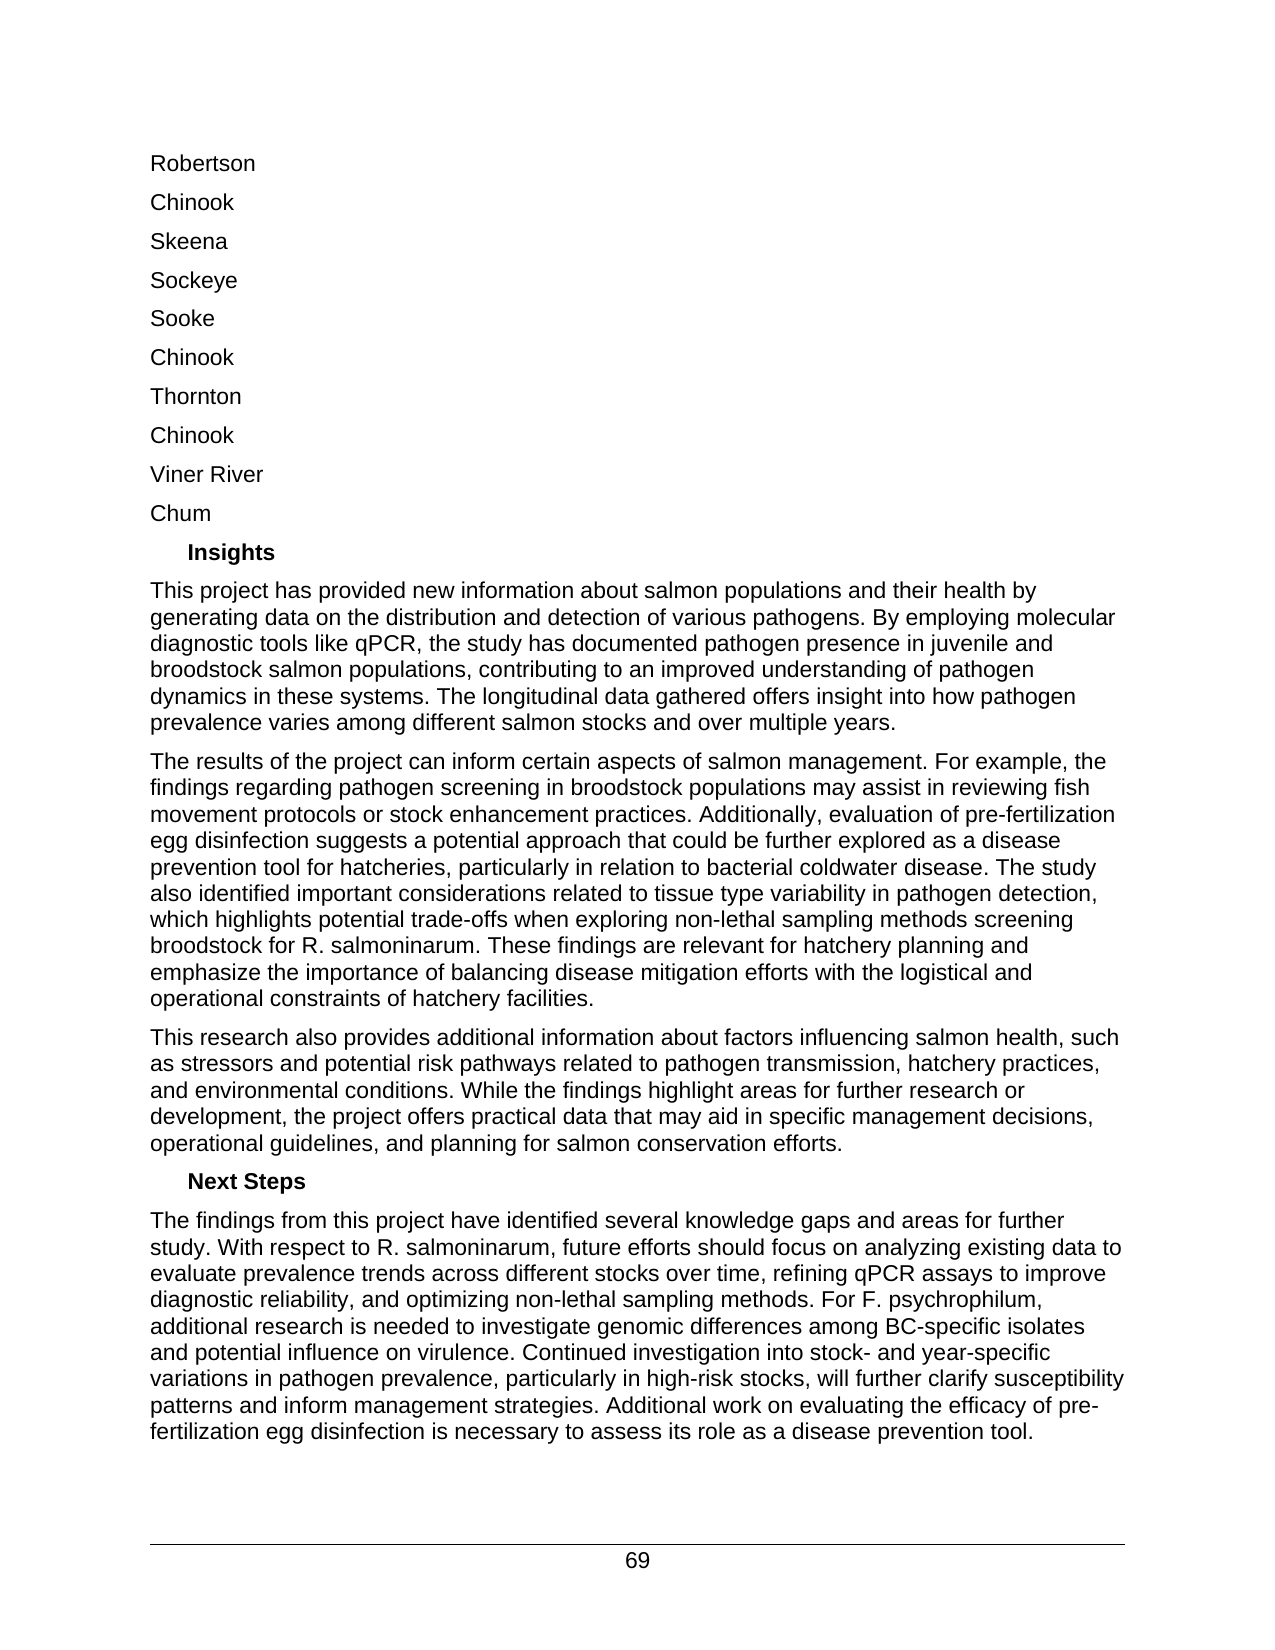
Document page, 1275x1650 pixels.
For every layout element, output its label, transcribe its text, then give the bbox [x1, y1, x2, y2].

text Robertson [150, 150, 1125, 176]
subtitle Insights [187, 538, 1125, 565]
text Chum [150, 500, 1125, 526]
text Thornton [150, 383, 1125, 409]
subtitle Next Steps [187, 1168, 1125, 1195]
text The findings from this project have identified several knowledge gaps and areas for further study. With respect to R. salmoninarum, future efforts should focus on analyzing existing data to evaluate prevalence trends across different stocks over time, refining qPCR assays to improve diagnostic reliability, and optimizing non-lethal sampling methods. For F. psychrophilum, additional research is needed to investigate genomic differences among BC-specific isolates and potential influence on virulence. Continued investigation into stock- and year-specific variations in pathogen prevalence, particularly in high-risk stocks, will further clarify susceptibility patterns and inform management strategies. Additional work on evaluating the efficacy of pre-fertilization egg disinfection is necessary to assess its role as a disease prevention tool. [150, 1207, 1125, 1444]
text Chinook [150, 344, 1125, 371]
text Viner River [150, 461, 1125, 487]
text Chinook [150, 189, 1125, 215]
text Sooke [150, 305, 1125, 332]
text Chinook [150, 422, 1125, 448]
text This research also provides additional information about factors influencing salmon health, such as stressors and potential risk pathways related to pathogen transmission, hatchery practices, and environmental conditions. While the findings highlight areas for further research or development, the project offers practical data that may aid in specific management decisions, operational guidelines, and planning for salmon conservation efforts. [150, 1024, 1125, 1156]
text Sockeye [150, 267, 1125, 293]
text This project has provided new information about salmon populations and their health by generating data on the distribution and detection of various pathogens. By employing molecular diagnostic tools like qPCR, the study has documented pathogen presence in juvenile and broodstock salmon populations, contributing to an improved understanding of pathogen dynamics in these systems. The longitudinal data gathered offers insight into how pathogen prevalence varies among different salmon stocks and over multiple years. [150, 577, 1125, 736]
text Skeena [150, 228, 1125, 254]
text The results of the project can inform certain aspects of salmon management. For example, the findings regarding pathogen screening in broodstock populations may assist in reviewing fish movement protocols or stock enhancement practices. Additionally, evaluation of pre-fertilization egg disinfection suggests a potential approach that could be further explored as a disease prevention tool for hatcheries, particularly in relation to bacterial coldwater disease. The study also identified important considerations related to tissue type variability in pathogen detection, which highlights potential trade-offs when exploring non-lethal sampling methods screening broodstock for R. salmoninarum. These findings are relevant for hatchery planning and emphasize the importance of balancing disease mitigation efforts with the logistical and operational constraints of hatchery facilities. [150, 748, 1125, 1012]
